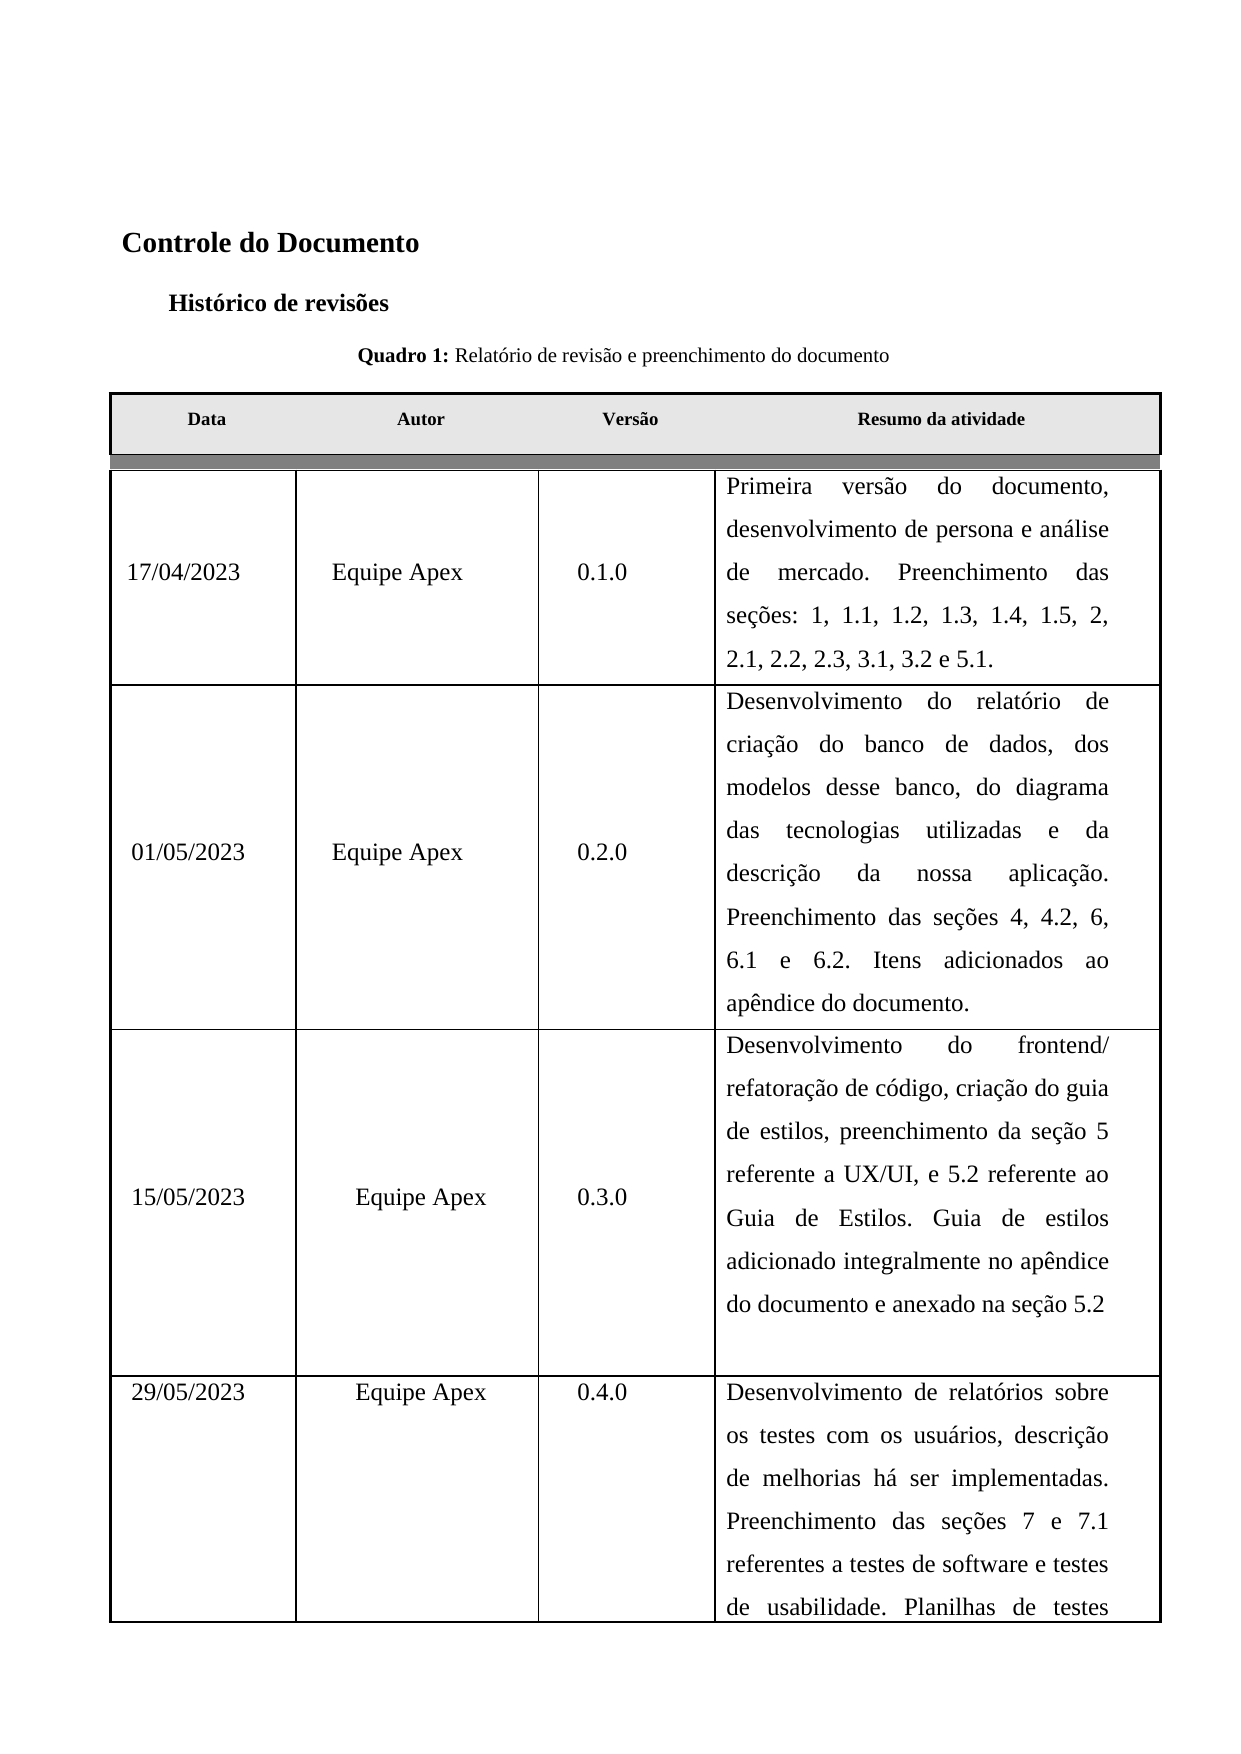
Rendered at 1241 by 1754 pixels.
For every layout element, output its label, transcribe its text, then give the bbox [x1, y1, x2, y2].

table_cell 17/04/2023 [112, 471, 295, 684]
table_cell Equipe Apex [297, 686, 538, 1028]
table_cell 29/05/2023 [112, 1377, 295, 1621]
text Controle do Documento [121, 225, 1125, 258]
table_cell 0.1.0 [539, 471, 714, 684]
table_cell 01/05/2023 [112, 686, 295, 1028]
text Quadro 1: Relatório de revisão e preenchimento do documento [121, 343, 1125, 367]
table_cell Desenvolvimento do frontend/ refatoração de código, criação do guia de estilos, preenchimento da seção 5 referente a UX/UI, e 5.2 referente ao Guia de Estilos. Guia de estilos adicionado integralmente no apêndice do documento e anexado na seção 5.2 [716, 1030, 1159, 1375]
table_cell [715, 455, 1160, 469]
table_cell 0.4.0 [539, 1377, 714, 1621]
table_cell [296, 455, 538, 469]
table_cell 0.2.0 [539, 686, 714, 1028]
table_cell [538, 455, 715, 469]
table_header Resumo da atividade [715, 395, 1159, 454]
table_cell Equipe Apex [297, 1377, 538, 1621]
table_cell Primeira versão do documento, desenvolvimento de persona e análise de mercado. Preenchimento das seções: 1, 1.1, 1.2, 1.3, 1.4, 1.5, 2, 2.1, 2.2, 2.3, 3.1, 3.2 e 5.1. [716, 471, 1159, 684]
table_cell Equipe Apex [297, 471, 538, 684]
table_cell Equipe Apex [297, 1030, 538, 1375]
text Histórico de revisões [168, 288, 1125, 317]
table_cell [110, 455, 296, 469]
table_cell 0.3.0 [539, 1030, 714, 1375]
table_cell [716, 1377, 1159, 1621]
table_header Autor [296, 395, 538, 454]
table_cell Desenvolvimento do relatório de criação do banco de dados, dos modelos desse banco, do diagrama das tecnologias utilizadas e da descrição da nossa aplicação. Preenchimento das seções 4, 4.2, 6, 6.1 e 6.2. Itens adicionados ao apêndice do documento. [716, 686, 1159, 1028]
table_header Data [112, 395, 296, 454]
table_header Versão [538, 395, 715, 454]
table_cell 15/05/2023 [112, 1030, 295, 1375]
